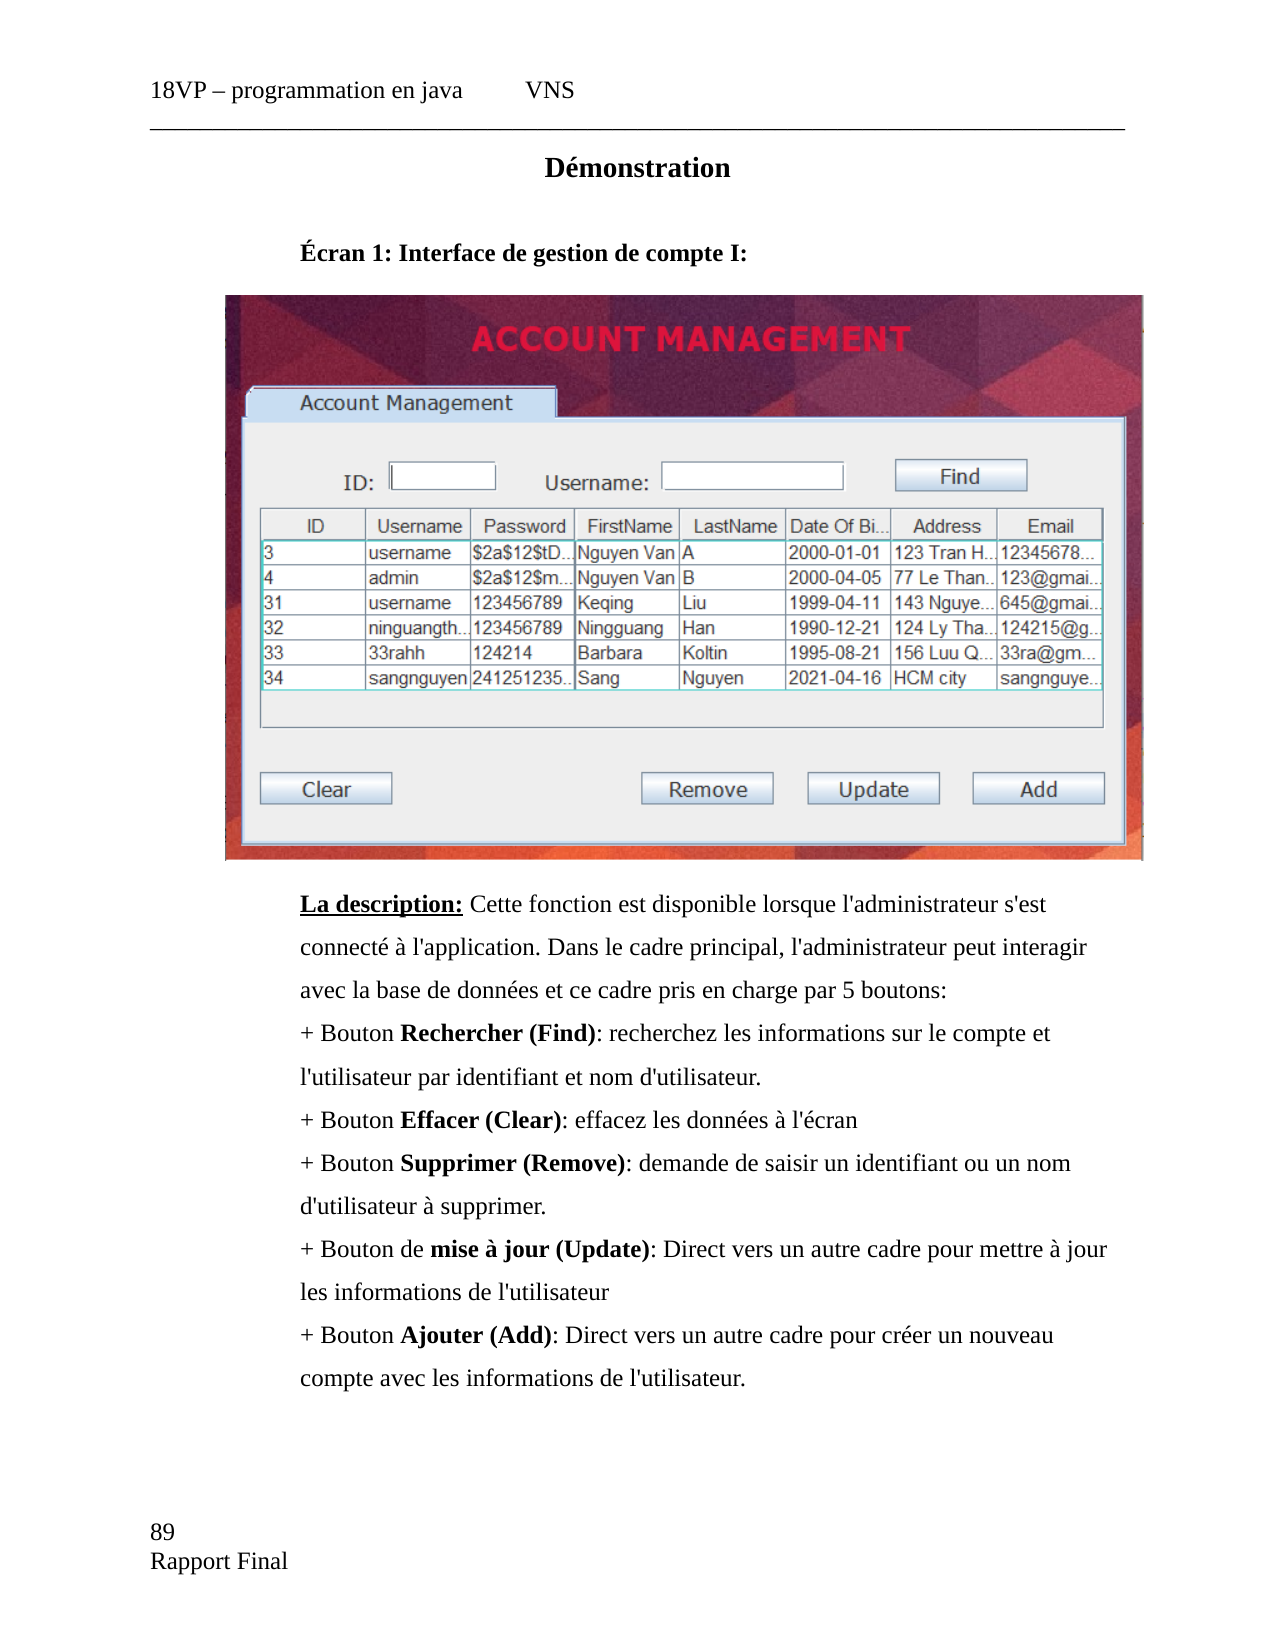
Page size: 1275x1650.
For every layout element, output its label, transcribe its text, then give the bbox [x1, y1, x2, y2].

subtitle Démonstration [150, 150, 1125, 183]
text La description: Cette fonction est disponible lorsque l'administrateur s'est connecté à l'application. Dans le cadre principal, l'administrateur peut interagir avec la base de données et ce cadre pris en charge par 5 boutons: + Bouton Rechercher (Find): recherchez les informations sur le compte et l'utilisateur par identifiant et nom d'utilisateur. + Bouton Effacer (Clear): effacez les données à l'écran + Bouton Supprimer (Remove): demande de saisir un identifiant ou un nom d'utilisateur à supprimer. + Bouton de mise à jour (Update): Direct vers un autre cadre pour mettre à jour les informations de l'utilisateur + Bouton Ajouter (Add): Direct vers un autre cadre pour créer un nouveau compte avec les informations de l'utilisateur. [300, 889, 1125, 1392]
text Écran 1: Interface de gestion de compte I: [225, 238, 1125, 295]
picture [225, 295, 1144, 861]
